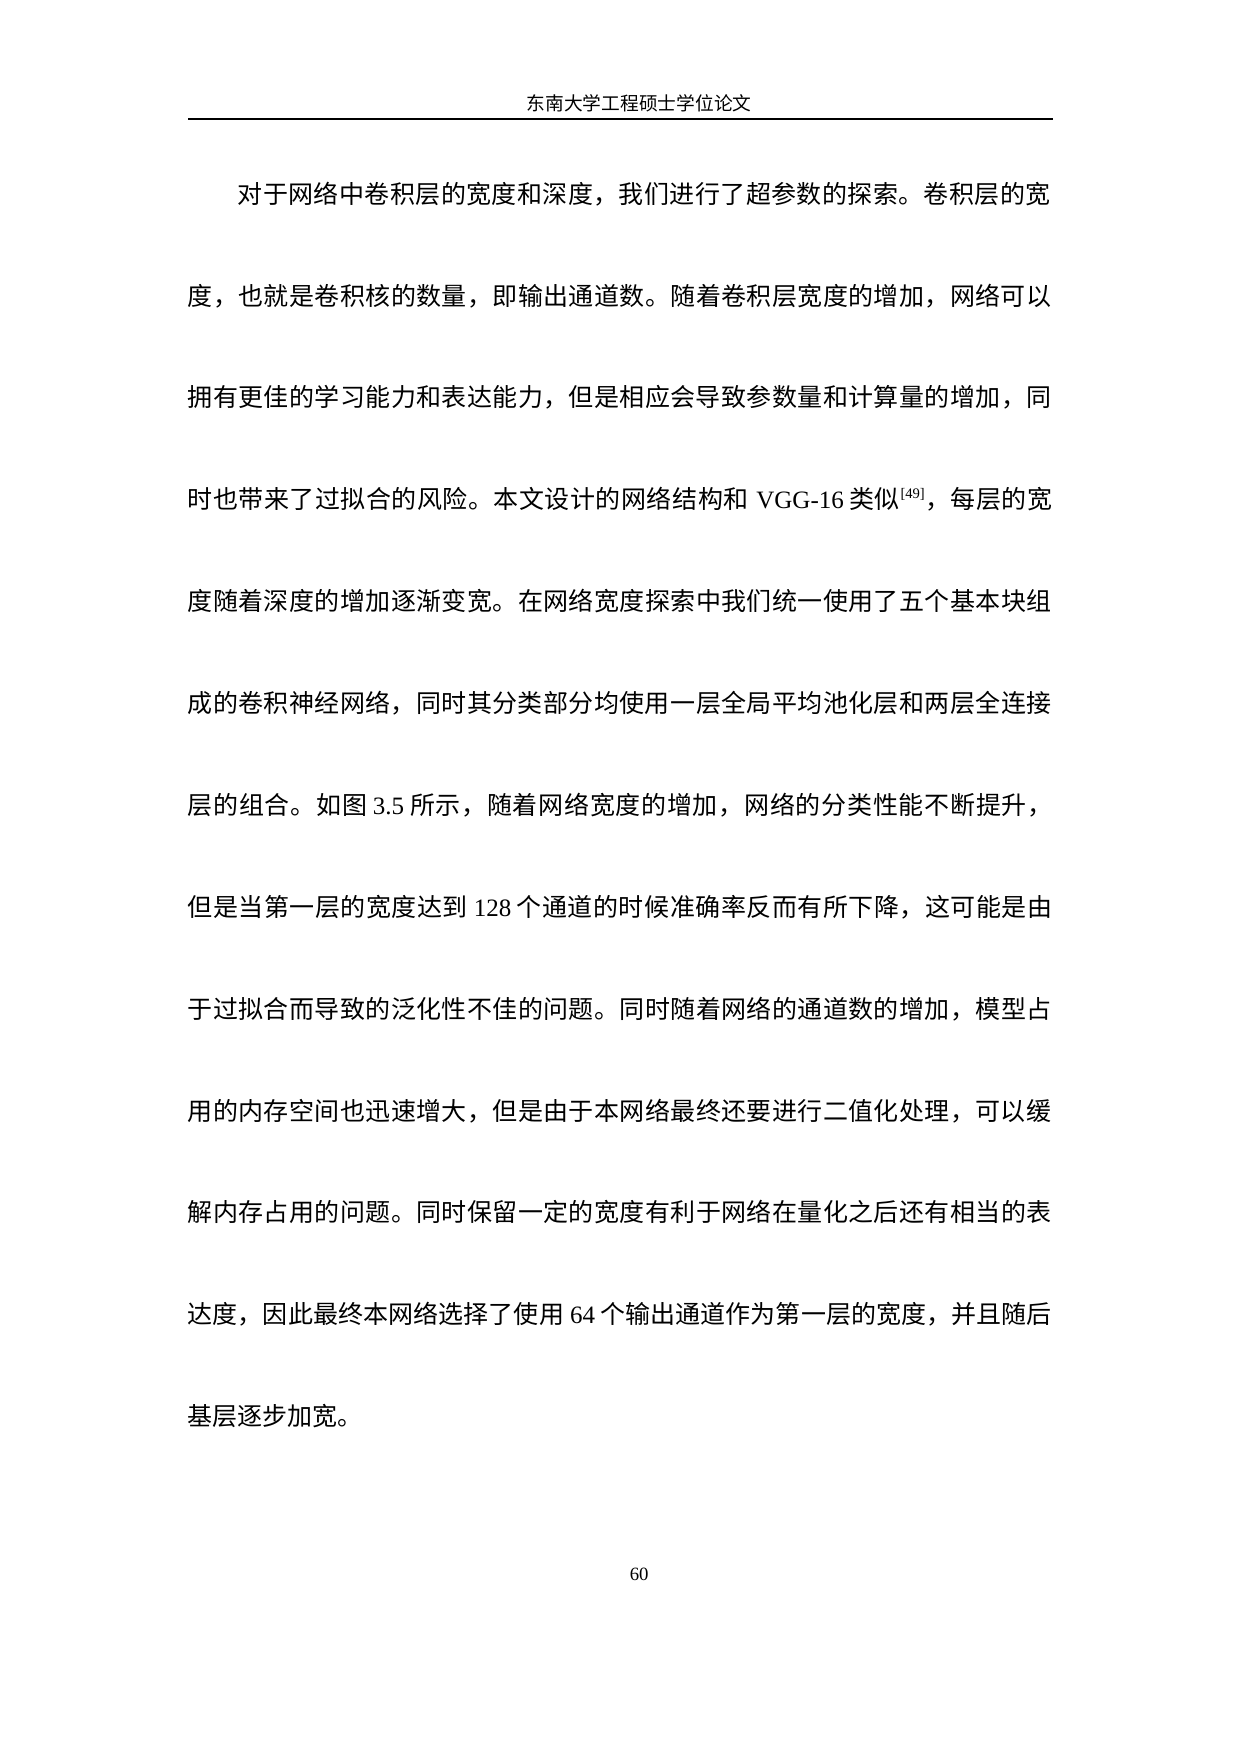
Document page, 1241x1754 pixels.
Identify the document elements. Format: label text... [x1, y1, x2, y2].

text 对于网络中卷积层的宽度和深度，我们进行了超参数的探索。卷积层的宽度，也就是卷积核的数量，即输出通道数。随着卷积层宽度的增加，网络可以拥有更佳的学习能力和表达能力，但是相应会导致参数量和计算量的增加，同时也带来了过拟合的风险。本文设计的网络结构和VGG-16类似[49]，每层的宽度随着深度的增加逐渐变宽。在网络宽度探索中我们统一使用了五个基本块组成的卷积神经网络，同时其分类部分均使用一层全局平均池化层和两层全连接层的组合。如图3.5所示，随着网络宽度的增加，网络的分类性能不断提升，但是当第一层的宽度达到128个通道的时候准确率反而有所下降，这可能是由于过拟合而导致的泛化性不佳的问题。同时随着网络的通道数的增加，模型占用的内存空间也迅速增大，但是由于本网络最终还要进行二值化处理，可以缓解内存占用的问题。同时保留一定的宽度有利于网络在量化之后还有相当的表达度，因此最终本网络选择了使用64个输出通道作为第一层的宽度，并且随后基层逐步加宽。 [187, 158, 1053, 1449]
